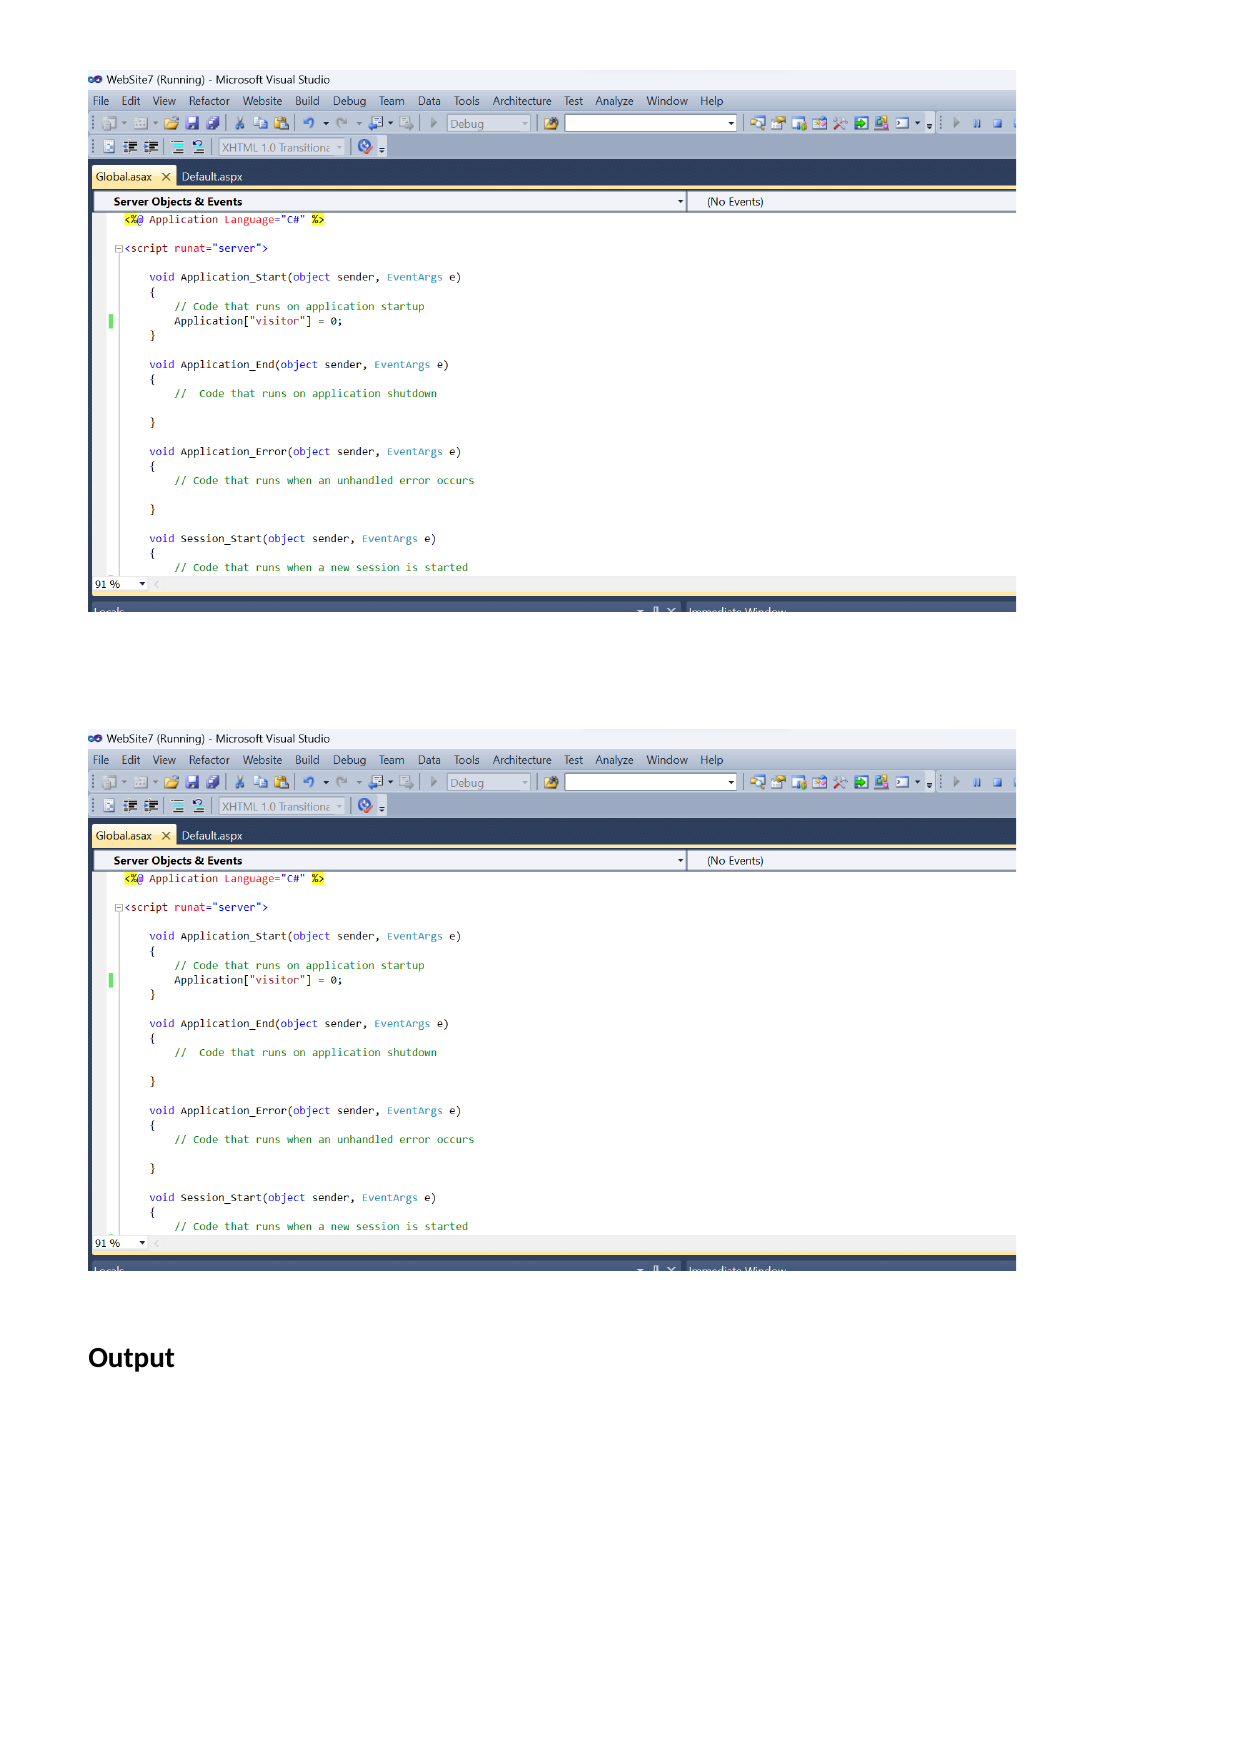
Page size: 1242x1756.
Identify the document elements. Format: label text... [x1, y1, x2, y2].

picture [88, 70, 1017, 612]
picture [88, 729, 1017, 1271]
text Output [88, 1339, 1202, 1374]
